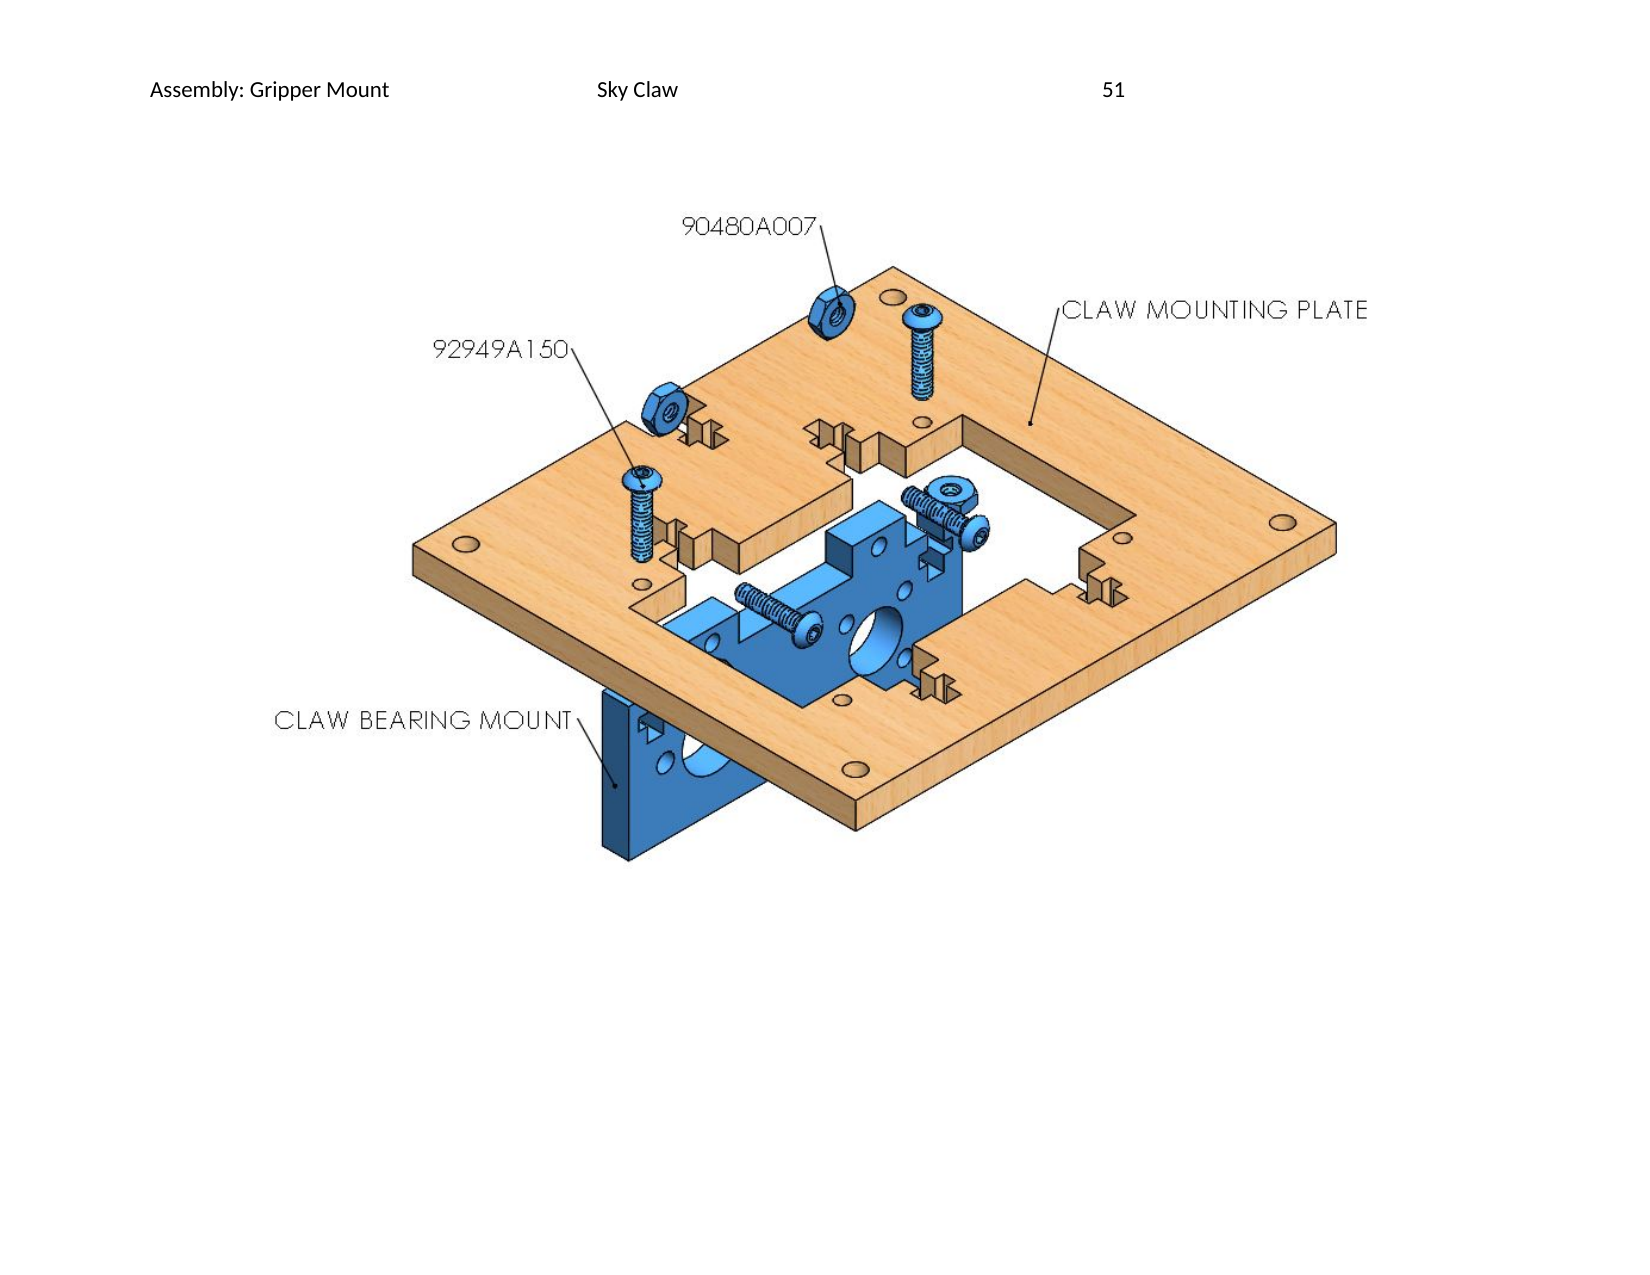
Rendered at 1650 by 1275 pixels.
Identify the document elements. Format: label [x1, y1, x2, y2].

picture [270, 201, 1380, 869]
